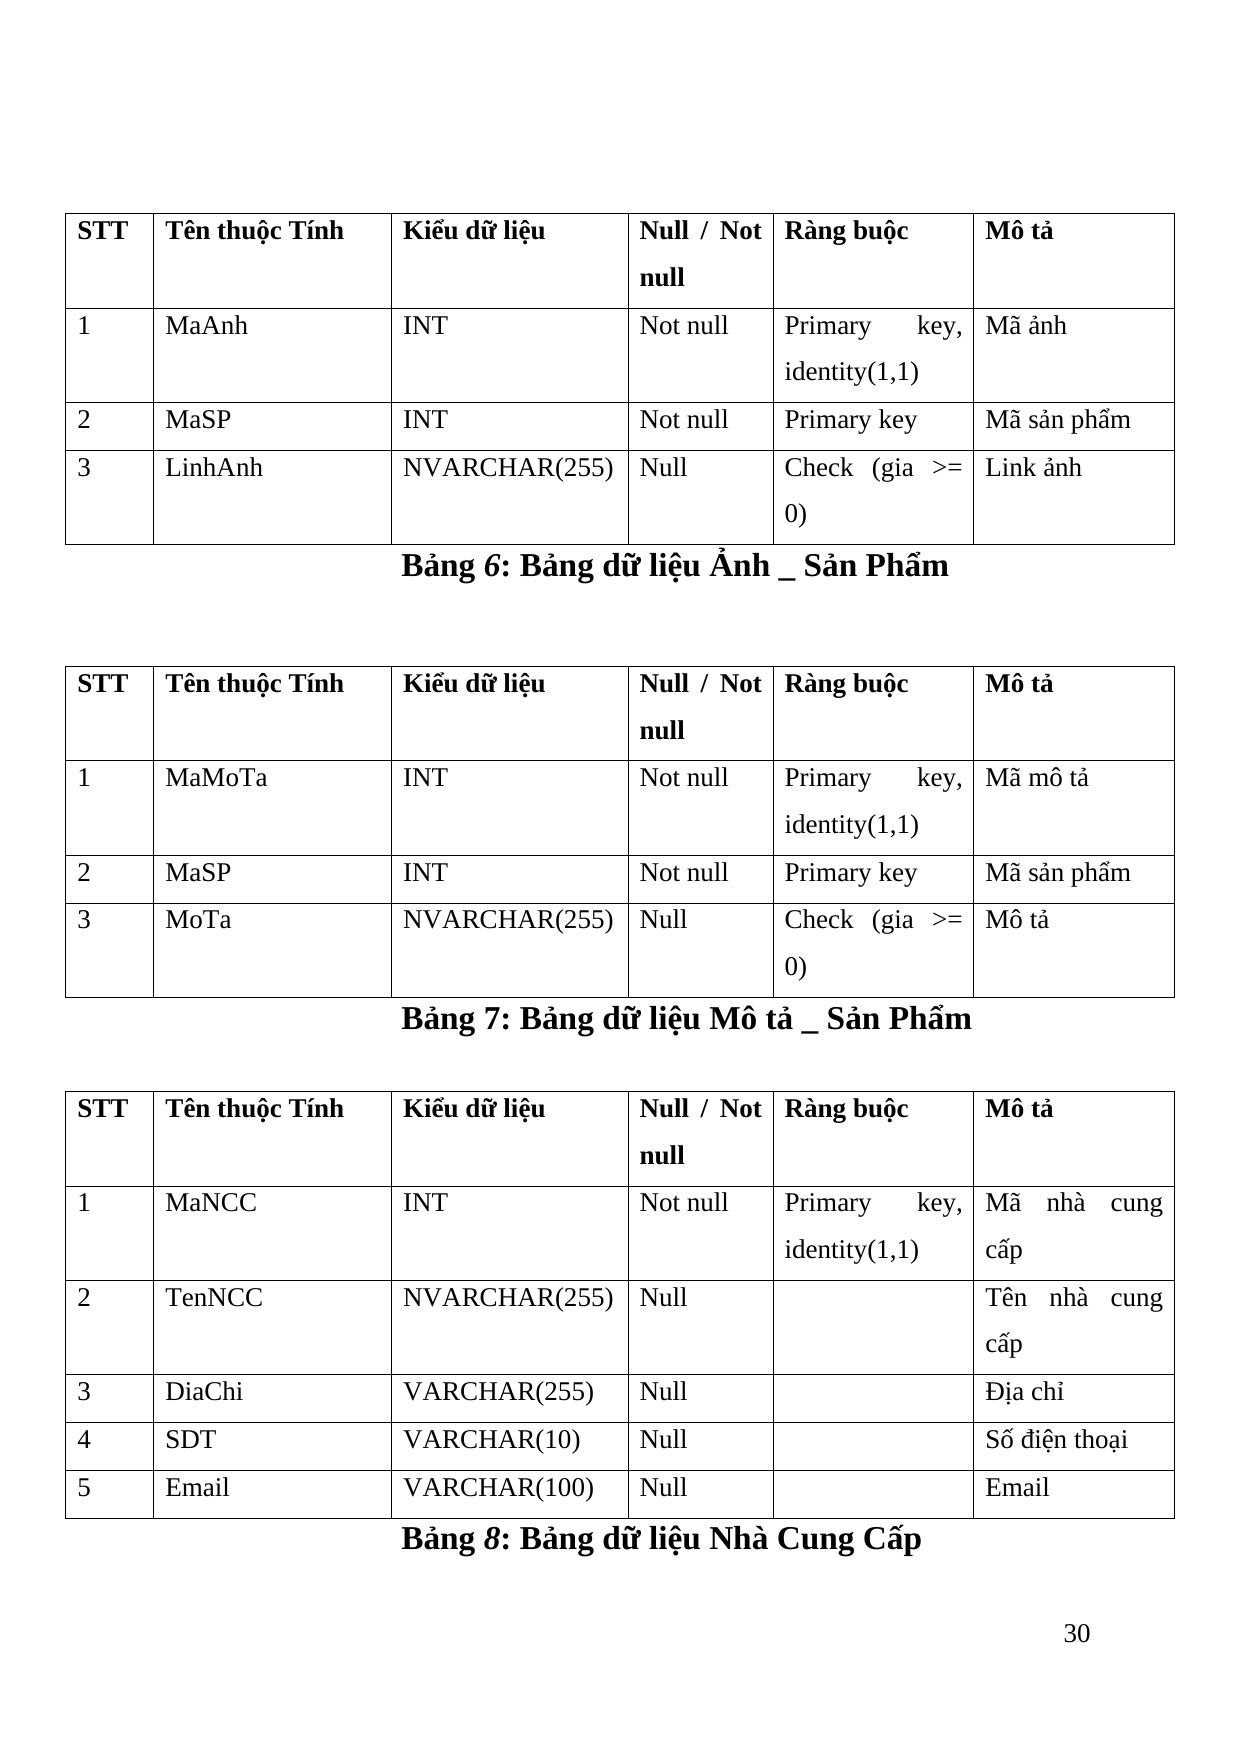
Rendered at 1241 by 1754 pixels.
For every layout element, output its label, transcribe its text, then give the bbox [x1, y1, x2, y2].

table_cell Check (gia >= 0) [774, 451, 973, 544]
table_cell 3 [66, 904, 153, 997]
table_header Mô tả [974, 214, 1174, 308]
table_cell Not null [629, 761, 773, 855]
table_cell Not null [629, 309, 773, 402]
table_cell 5 [66, 1471, 153, 1517]
table_cell Not null [629, 856, 773, 902]
table_cell Mã sản phẩm [974, 403, 1174, 450]
table_header Ràng buộc [774, 214, 973, 308]
table_cell MaSP [154, 403, 391, 450]
table_header Kiểu dữ liệu [392, 214, 628, 308]
table_cell Mô tả [974, 904, 1174, 997]
table_header Null / Not null [629, 1092, 773, 1186]
table_cell INT [392, 856, 628, 902]
table_cell VARCHAR(100) [392, 1471, 628, 1517]
table_cell LinhAnh [154, 451, 391, 544]
table_cell Email [154, 1471, 391, 1517]
table_cell Mã sản phẩm [974, 856, 1174, 902]
table_cell INT [392, 403, 628, 450]
table_cell 1 [66, 761, 153, 855]
table_cell Not null [629, 1187, 773, 1280]
table_header STT [66, 1092, 153, 1186]
table_header Mô tả [974, 667, 1174, 760]
table_cell Mã ảnh [974, 309, 1174, 402]
table_cell DiaChi [154, 1375, 391, 1422]
table_cell Mã nhà cung cấp [974, 1187, 1174, 1280]
table_cell MaAnh [154, 309, 391, 402]
table_cell 1 [66, 309, 153, 402]
table_cell INT [392, 309, 628, 402]
table_cell 4 [66, 1423, 153, 1470]
table_header Null / Not null [629, 214, 773, 308]
table_cell 2 [66, 403, 153, 450]
table_cell [774, 1375, 973, 1422]
table_header Null / Not null [629, 667, 773, 760]
table_cell MoTa [154, 904, 391, 997]
table_cell MaSP [154, 856, 391, 902]
table_cell NVARCHAR(255) [392, 904, 628, 997]
table_header Mô tả [974, 1092, 1174, 1186]
table_cell NVARCHAR(255) [392, 1281, 628, 1374]
table_cell [774, 1471, 973, 1517]
table_cell INT [392, 761, 628, 855]
table_cell Null [629, 451, 773, 544]
table_cell Null [629, 1471, 773, 1517]
table_cell [774, 1423, 973, 1470]
table_cell SDT [154, 1423, 391, 1470]
table_cell NVARCHAR(255) [392, 451, 628, 544]
table_header Tên thuộc Tính [154, 214, 391, 308]
table_cell 2 [66, 1281, 153, 1374]
table_header STT [66, 214, 153, 308]
table_cell Mã mô tả [974, 761, 1174, 855]
table_cell Primary key [774, 856, 973, 902]
table_cell Primary key [774, 403, 973, 450]
table_cell MaNCC [154, 1187, 391, 1280]
table_cell Not null [629, 403, 773, 450]
text Bảng 8: Bảng dữ liệu Nhà Cung Cấp [401, 1519, 1090, 1557]
table_header Ràng buộc [774, 1092, 973, 1186]
table_cell Link ảnh [974, 451, 1174, 544]
table_cell 1 [66, 1187, 153, 1280]
table_cell MaMoTa [154, 761, 391, 855]
table_cell Null [629, 1281, 773, 1374]
table_cell Primary key, identity(1,1) [774, 309, 973, 402]
table_cell Check (gia >= 0) [774, 904, 973, 997]
table_cell Email [974, 1471, 1174, 1517]
table_header Tên thuộc Tính [154, 667, 391, 760]
table_header Tên thuộc Tính [154, 1092, 391, 1186]
table_cell Null [629, 1375, 773, 1422]
table_header Kiểu dữ liệu [392, 1092, 628, 1186]
table_header Kiểu dữ liệu [392, 667, 628, 760]
table_cell 2 [66, 856, 153, 902]
table_cell [774, 1281, 973, 1374]
table_cell Primary key, identity(1,1) [774, 1187, 973, 1280]
table_cell Primary key, identity(1,1) [774, 761, 973, 855]
table_cell 3 [66, 1375, 153, 1422]
table_cell TenNCC [154, 1281, 391, 1374]
table_cell INT [392, 1187, 628, 1280]
text Bảng 7: Bảng dữ liệu Mô tả _ Sản Phẩm [401, 998, 1090, 1036]
table_header STT [66, 667, 153, 760]
table_cell Tên nhà cung cấp [974, 1281, 1174, 1374]
table_header Ràng buộc [774, 667, 973, 760]
table_cell Số điện thoại [974, 1423, 1174, 1470]
table_cell VARCHAR(255) [392, 1375, 628, 1422]
table_cell VARCHAR(10) [392, 1423, 628, 1470]
table_cell 3 [66, 451, 153, 544]
table_cell Null [629, 1423, 773, 1470]
table_cell Địa chỉ [974, 1375, 1174, 1422]
table_cell Null [629, 904, 773, 997]
text Bảng 6: Bảng dữ liệu Ảnh _ Sản Phẩm [401, 545, 1090, 583]
